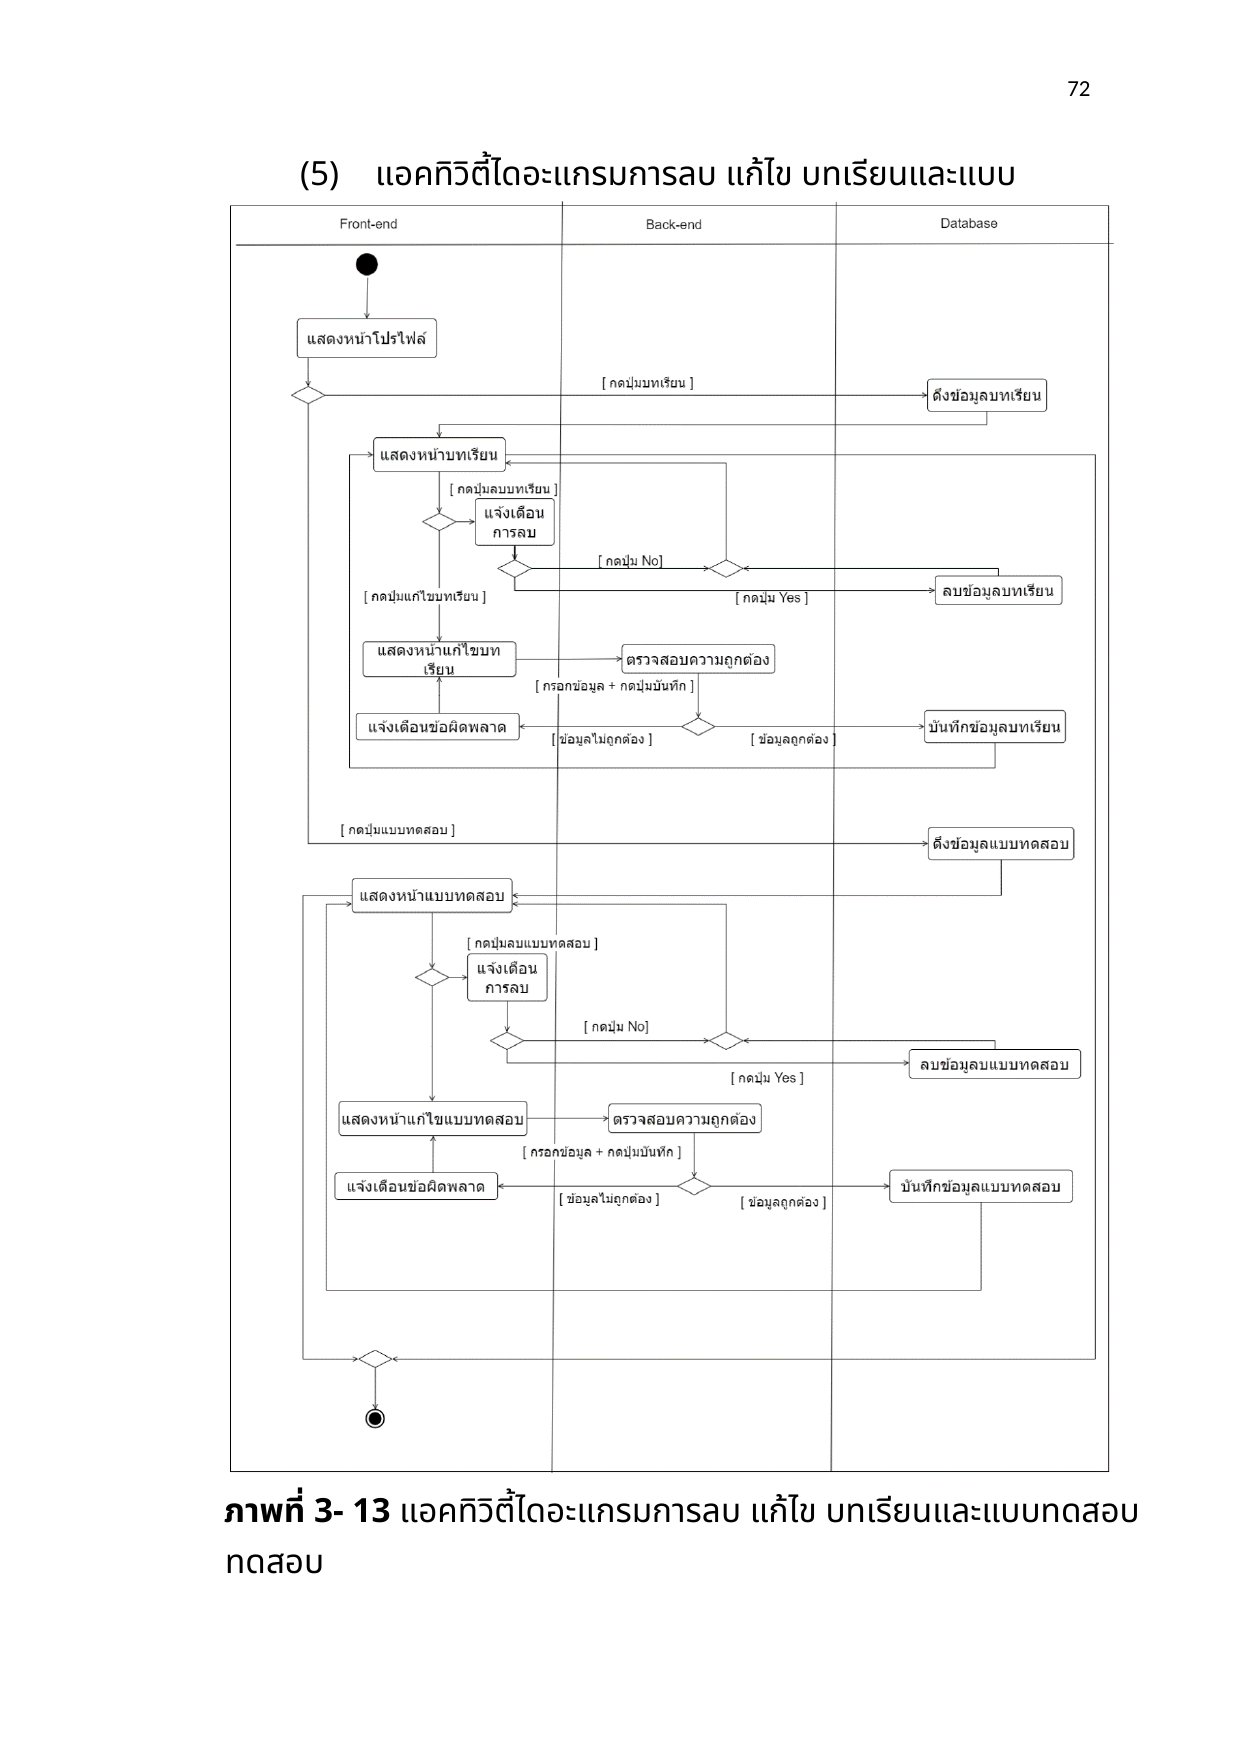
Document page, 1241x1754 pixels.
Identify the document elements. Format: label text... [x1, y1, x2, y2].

text (5) แอคทิวิตี้ไดอะแกรมการลบ แก้ไข บทเรียนและแบบทดสอบ [225, 1538, 1090, 1589]
picture [230, 201, 1116, 1475]
